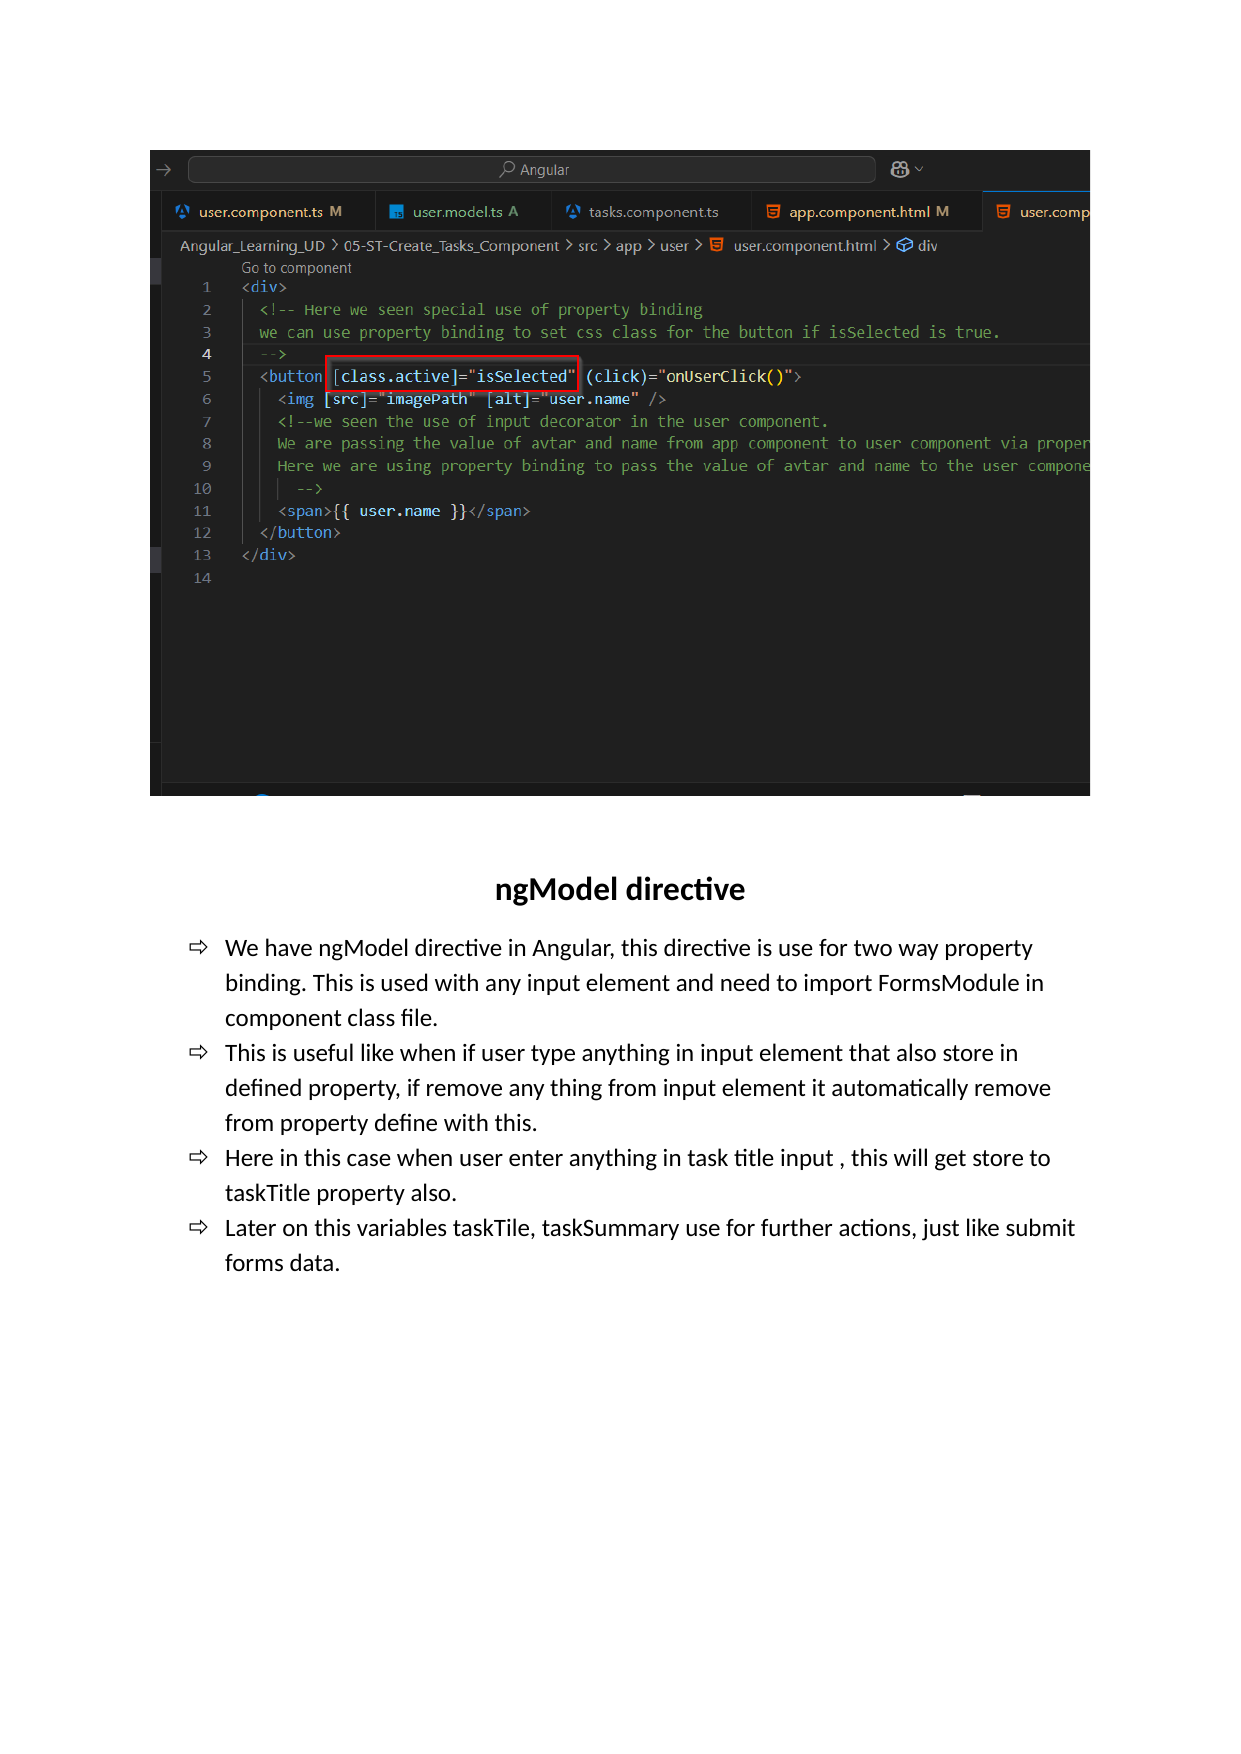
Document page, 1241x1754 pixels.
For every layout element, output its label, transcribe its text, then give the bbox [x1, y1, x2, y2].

list We have ngModel directive in Angular, this directive is use for two way property binding. This is used with any input element and need to import FormsModule in component class file. [187, 932, 1090, 1032]
list Here in this case when user enter anything in task title input , this will get store to taskTitle property also. [187, 1142, 1090, 1207]
picture [150, 150, 1091, 796]
text ngModel directive [150, 868, 1090, 909]
list Later on this variables taskTile, taskSummary use for further actions, just like submit forms data. [187, 1212, 1090, 1277]
list This is useful like when if user type anything in input element that also store in defined property, if remove any thing from input element it automatically remove from property define with this. [187, 1037, 1090, 1137]
